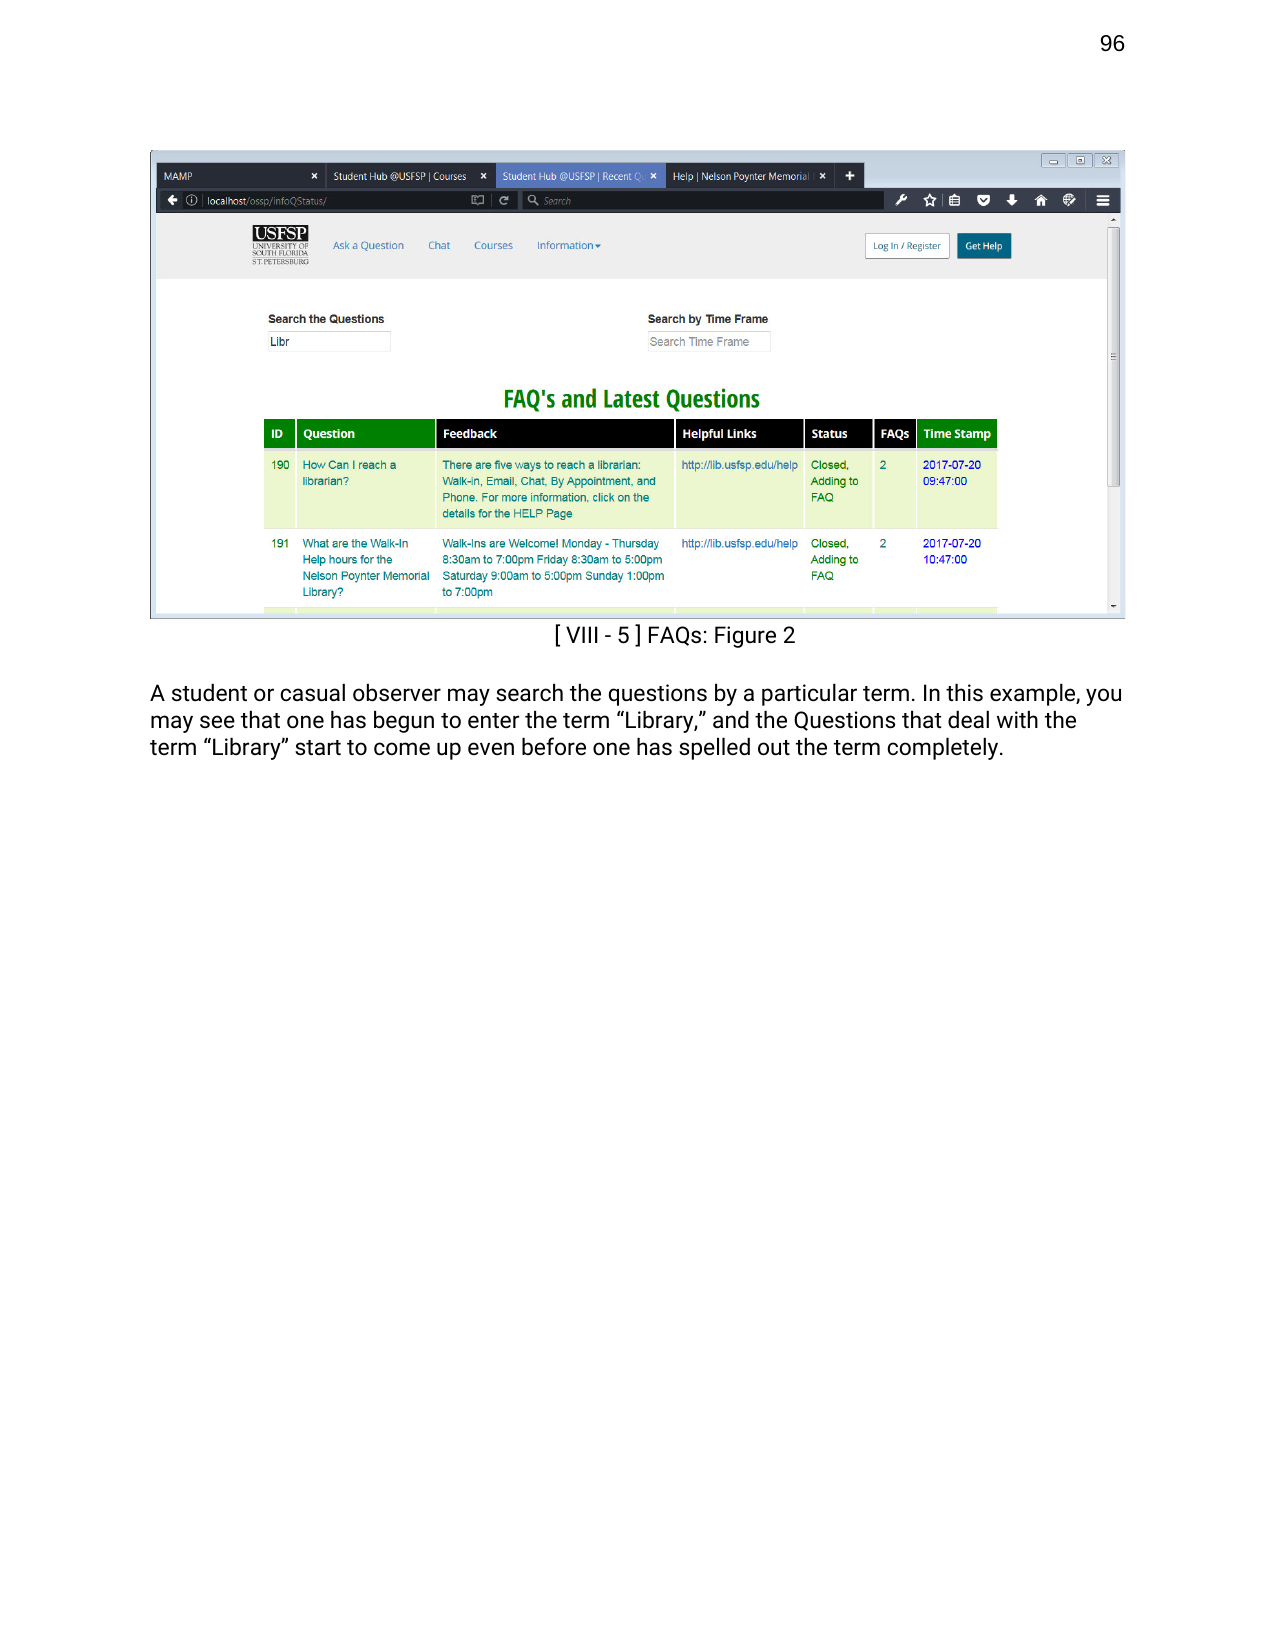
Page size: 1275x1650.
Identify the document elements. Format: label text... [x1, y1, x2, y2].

picture [150, 150, 1125, 619]
text A student or casual observer may search the questions by a particular term. In this example, you may see that one has begun to enter the term “Library,” and the Questions that deal with the term “Library” start to come up even before one has spelled out the term completely. [150, 680, 1125, 761]
text [ VIII - 5 ] FAQs: Figure 2 [225, 623, 1125, 649]
